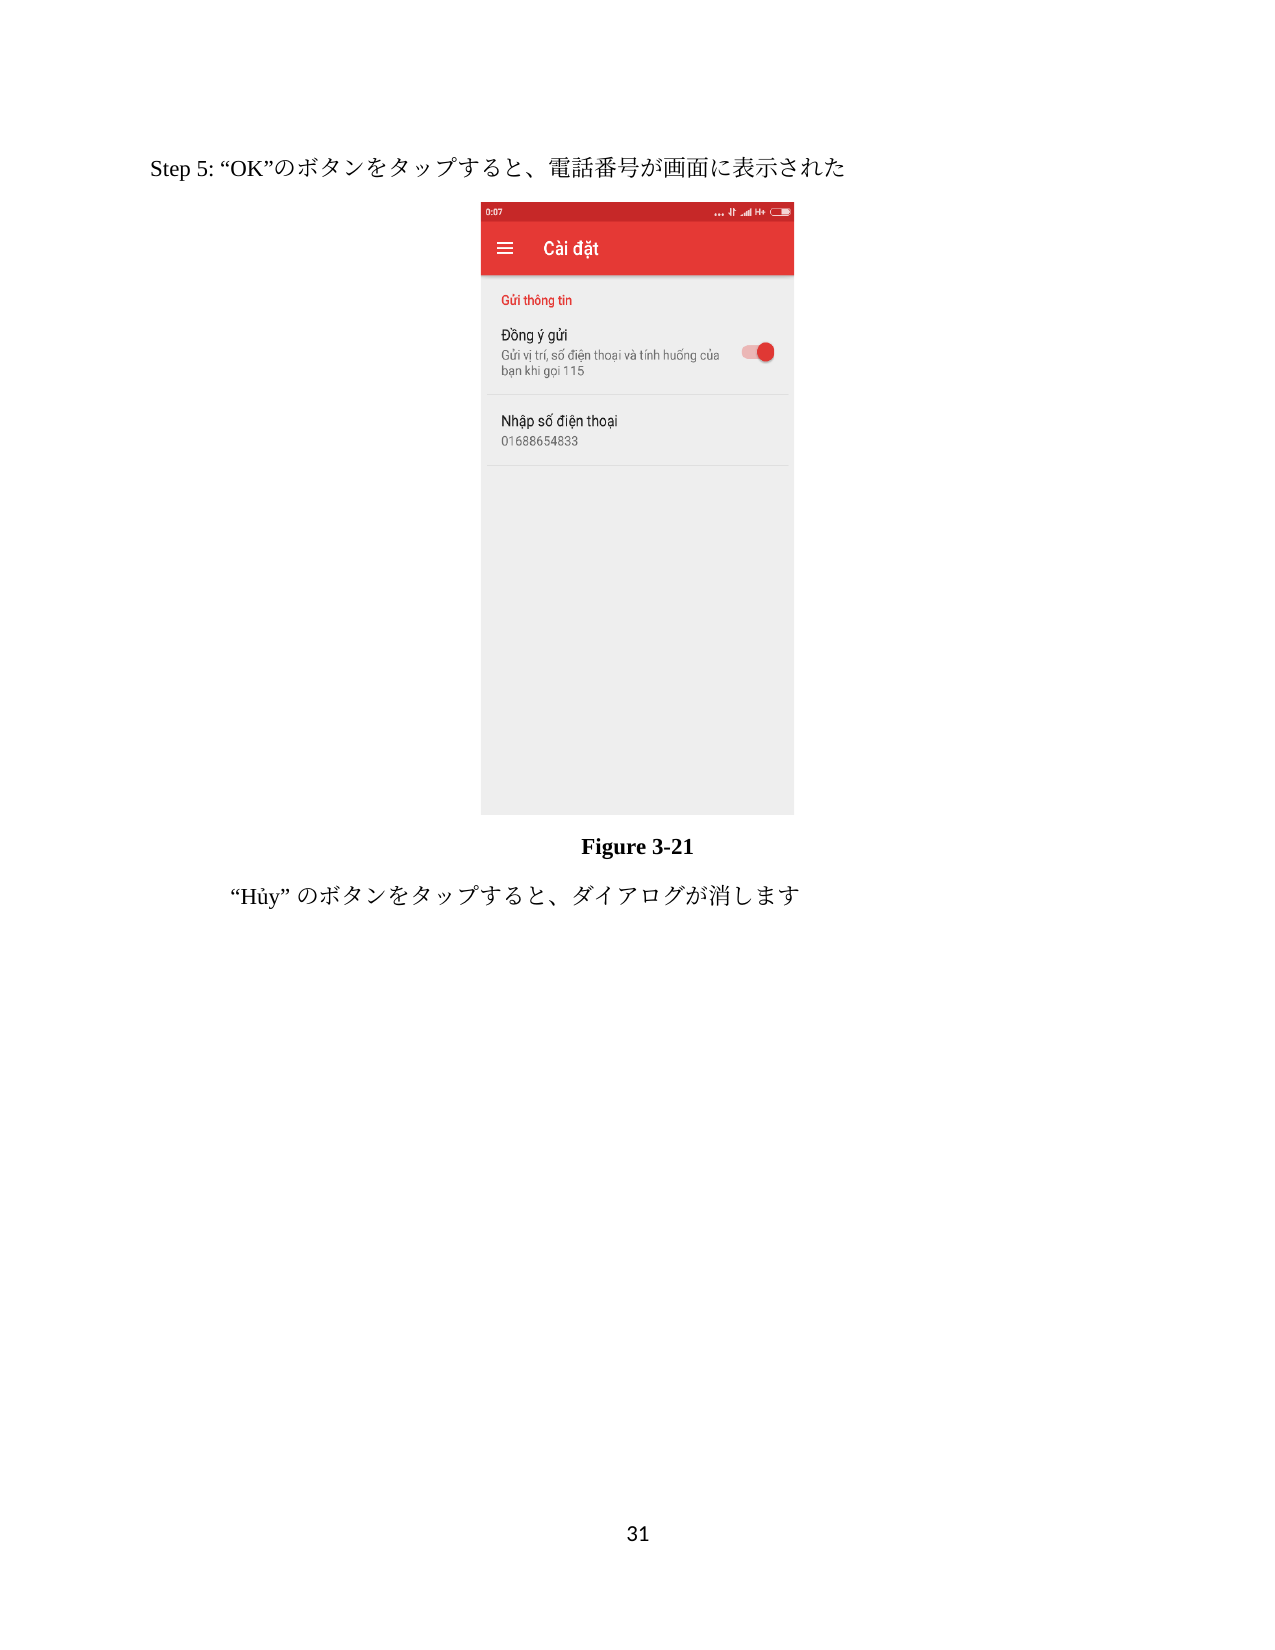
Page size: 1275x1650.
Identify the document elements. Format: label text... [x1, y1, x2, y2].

picture [480, 202, 795, 815]
text “Hủy” のボタンをタップすると、ダイアログが消します [150, 878, 1125, 911]
text Step 5: “OK”のボタンをタップすると、電話番号が画面に表示された [150, 150, 1125, 183]
text Figure 3-21 [150, 833, 1125, 859]
